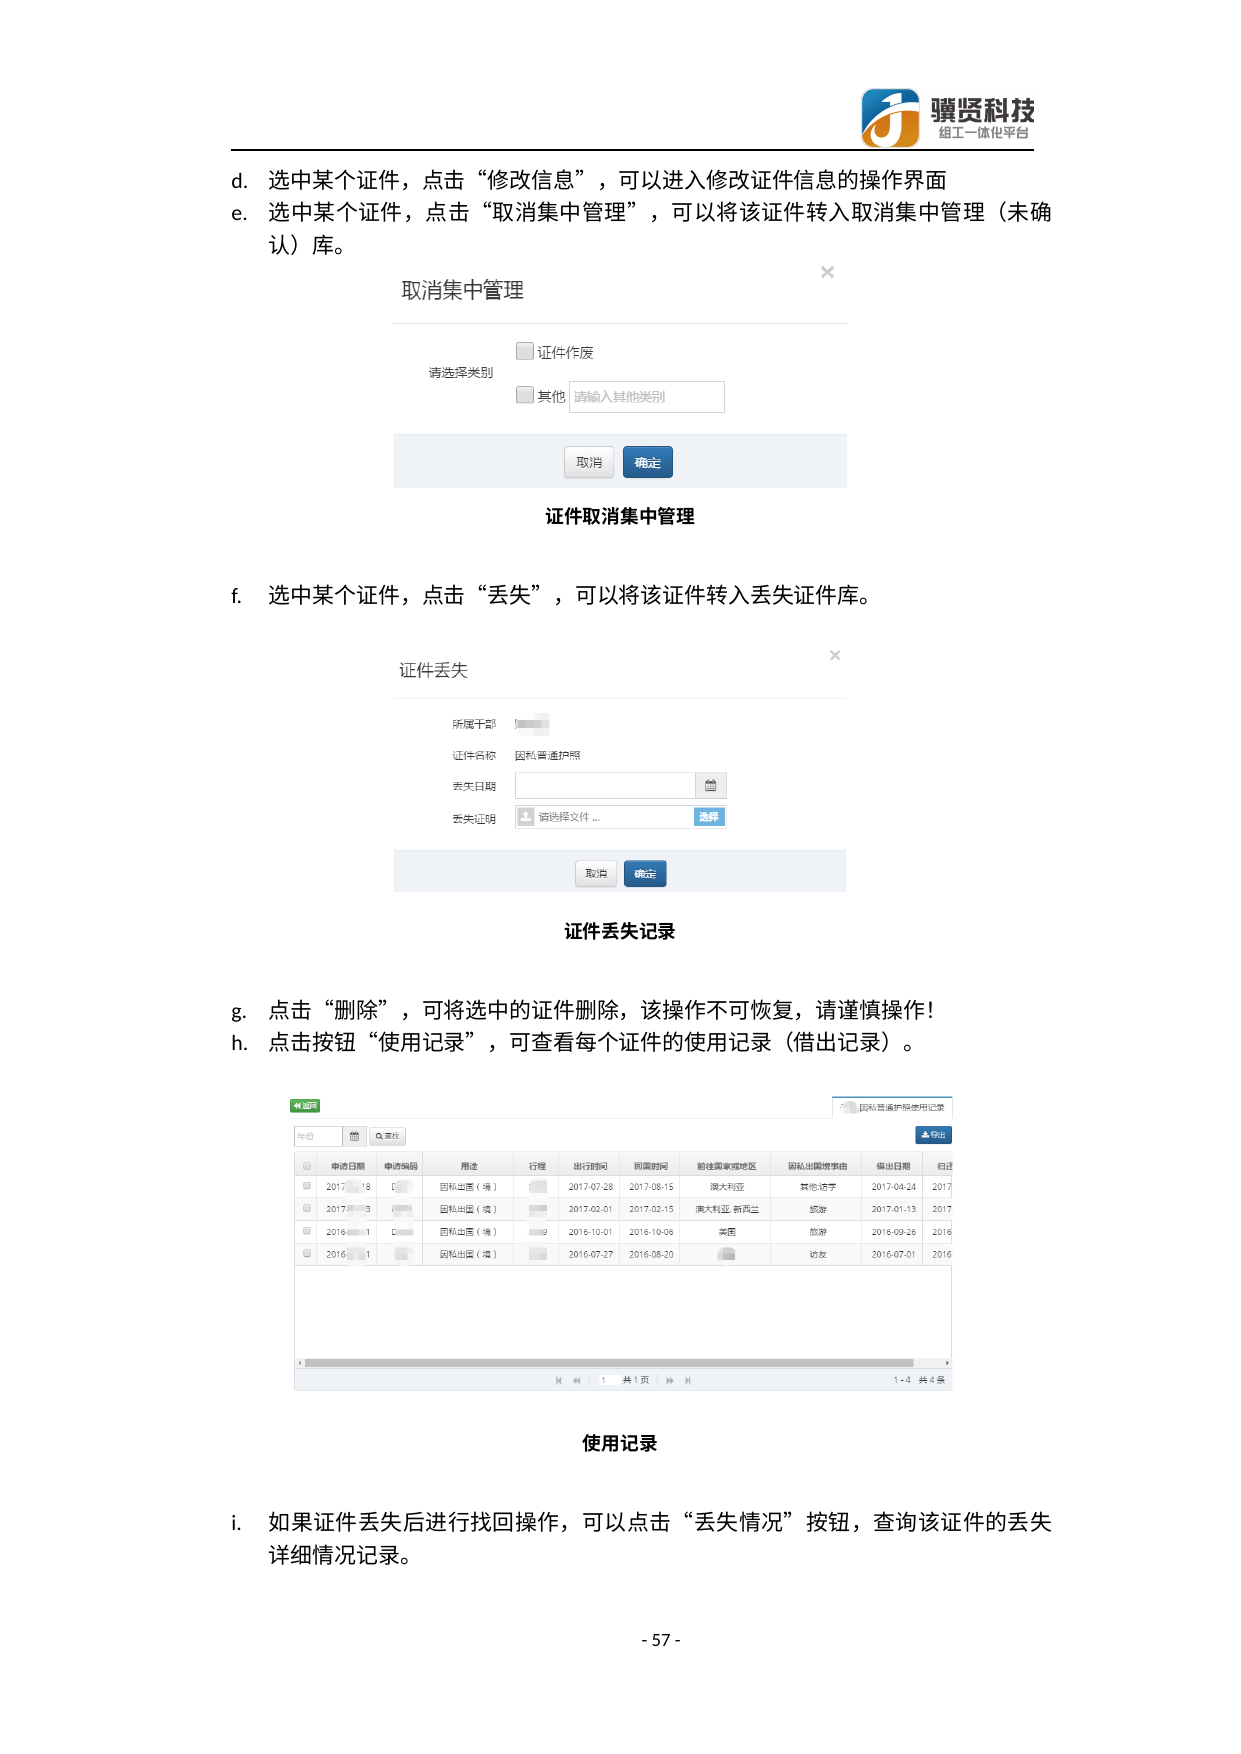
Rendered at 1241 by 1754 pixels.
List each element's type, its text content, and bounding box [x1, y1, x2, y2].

picture [280, 1090, 960, 1394]
text 使用记录 [187, 1426, 1053, 1459]
list 点击“删除”，可将选中的证件删除，该操作不可恢复，请谨慎操作！ [231, 992, 1053, 1025]
picture [861, 88, 1034, 148]
list 选中某个证件，点击“丢失”，可以将该证件转入丢失证件库。 [231, 577, 1053, 610]
list 选中某个证件，点击“取消集中管理”，可以将该证件转入取消集中管理（未确认）库。 [231, 195, 1053, 260]
text 证件丢失记录 [187, 914, 1053, 946]
list 点击按钮“使用记录”，可查看每个证件的使用记录（借出记录）。 [231, 1025, 1053, 1057]
list 选中某个证件，点击“修改信息”，可以进入修改证件信息的操作界面 [231, 162, 1053, 195]
picture [393, 260, 847, 488]
text 证件取消集中管理 [187, 499, 1053, 531]
picture [393, 642, 847, 892]
list 如果证件丢失后进行找回操作，可以点击“丢失情况”按钮，查询该证件的丢失详细情况记录。 [231, 1505, 1053, 1570]
